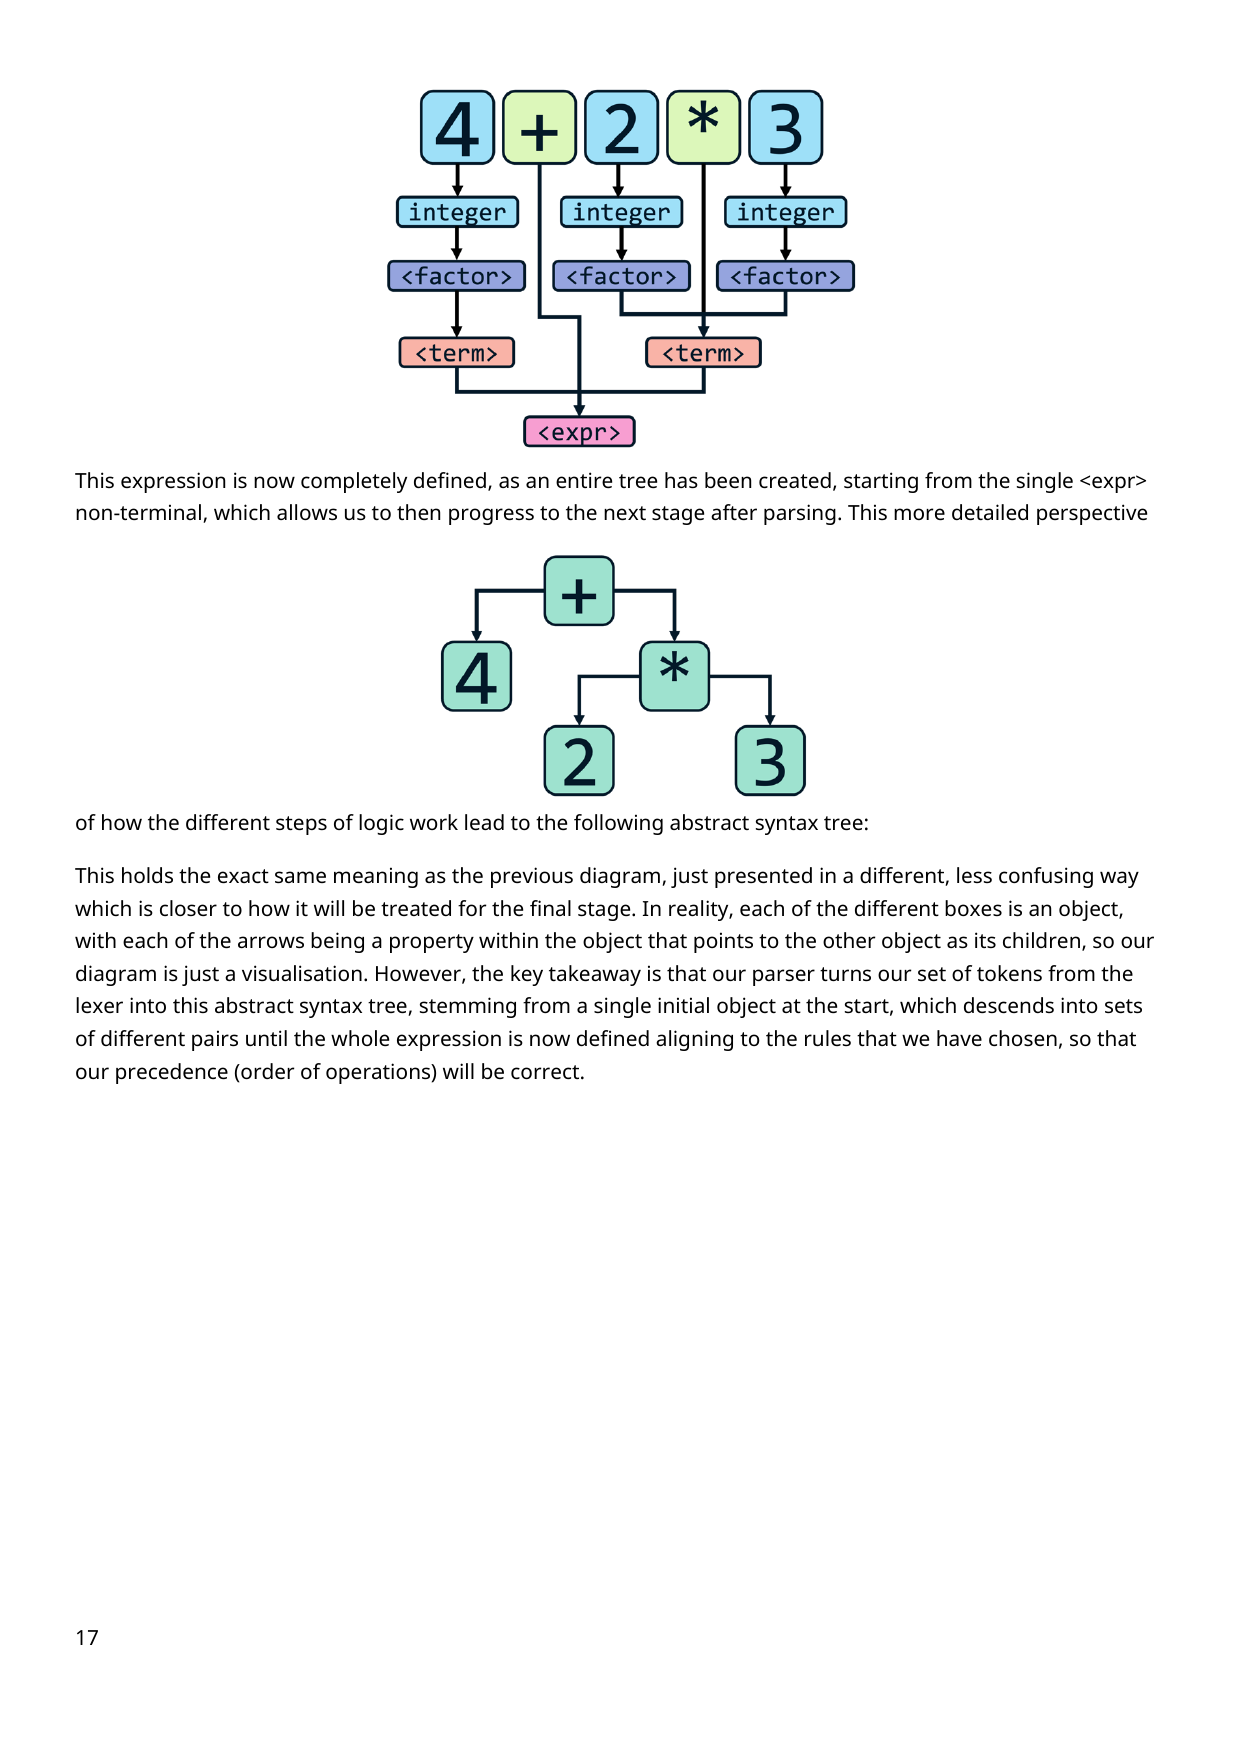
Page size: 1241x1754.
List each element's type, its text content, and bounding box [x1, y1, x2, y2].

text This holds the exact same meaning as the previous diagram, just presented in a different, less confusing way which is closer to how it will be treated for the final stage. In reality, each of the different boxes is an object, with each of the arrows being a property within the object that points to the other object as its children, so our diagram is just a visualisation. However, the key takeaway is that our parser turns our set of tokens from the lexer into this abstract syntax tree, stemming from a single initial object at the start, which descends into sets of different pairs until the whole expression is now defined aligning to the rules that we have chosen, so that our precedence (order of operations) will be correct. [75, 861, 1165, 1085]
picture [406, 547, 834, 808]
picture [382, 75, 858, 462]
